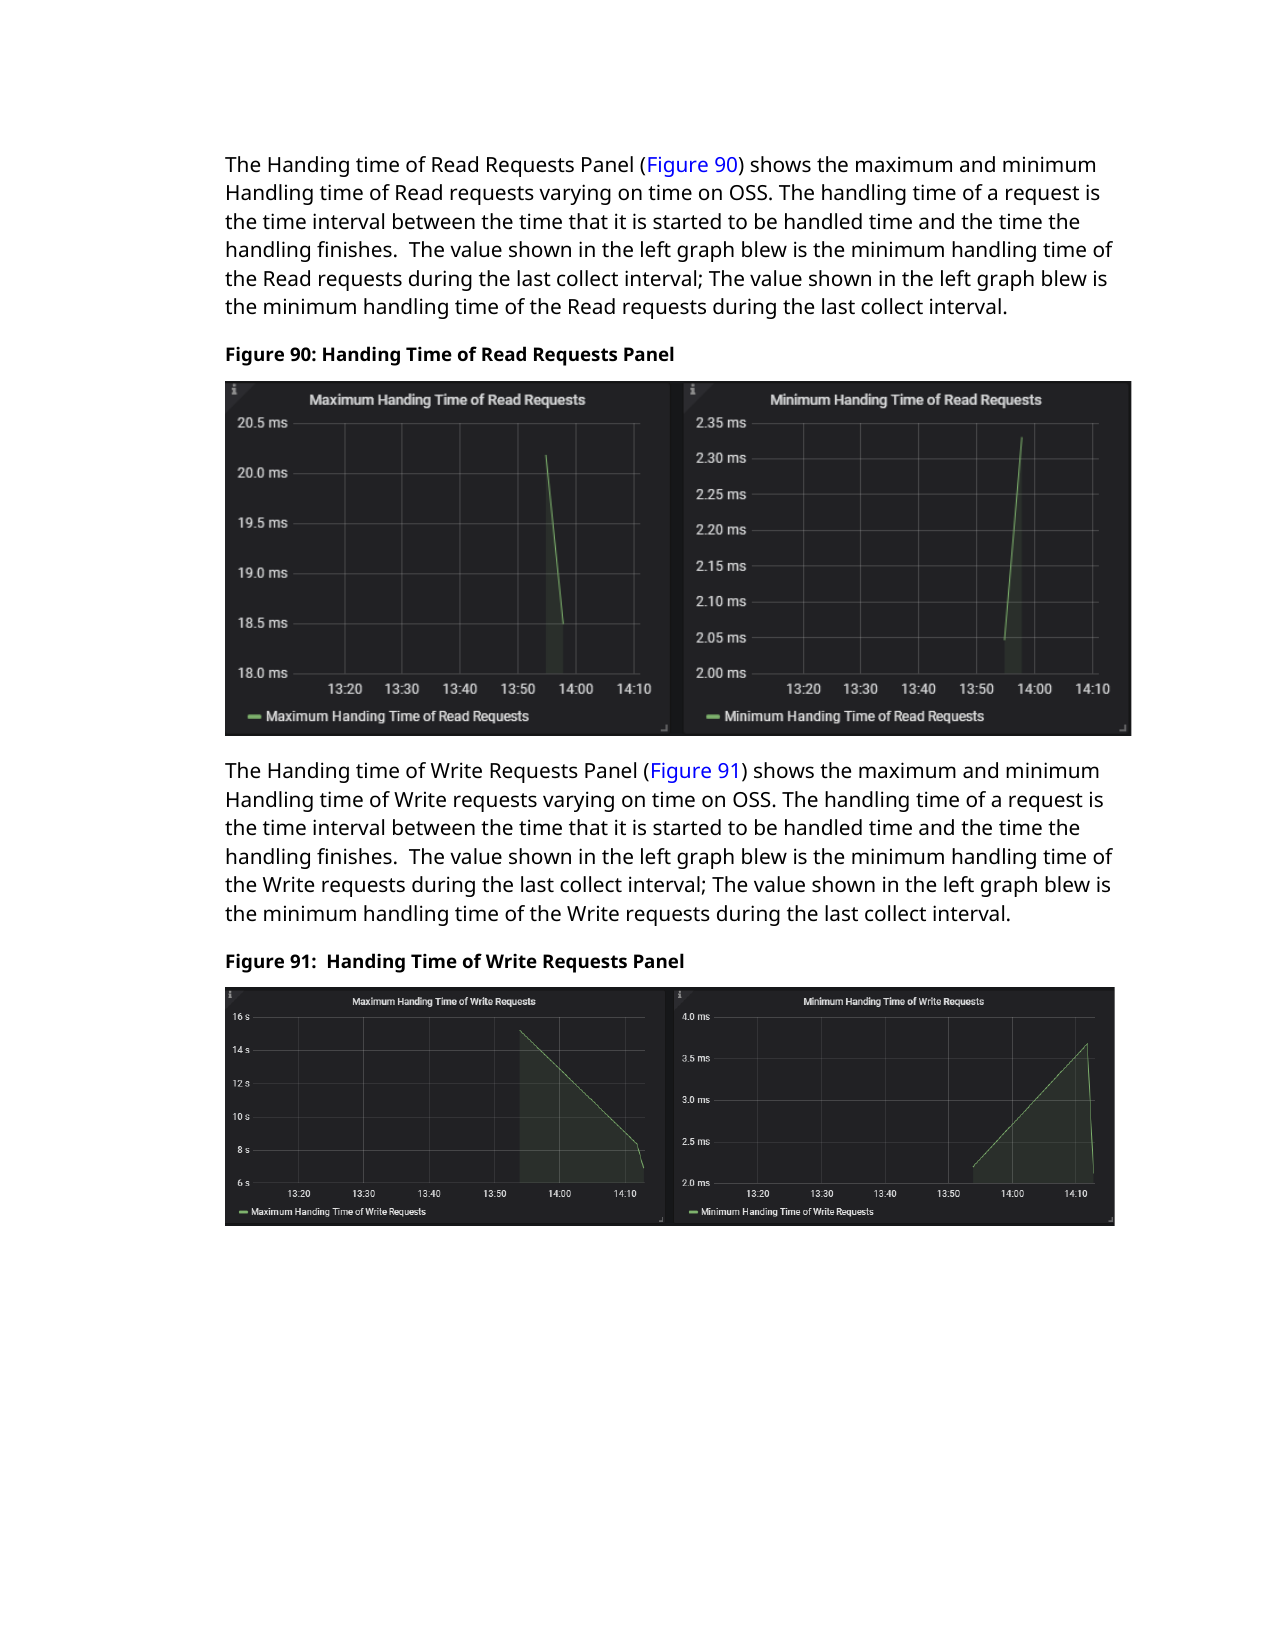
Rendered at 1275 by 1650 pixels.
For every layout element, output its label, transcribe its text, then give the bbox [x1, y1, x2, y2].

text The Handing time of Write Requests Panel (Figure 91) shows the maximum and minimum Handling time of Write requests varying on time on OSS. The handling time of a request is the time interval between the time that it is started to be handled time and the time the handling finishes. The value shown in the left graph blew is the minimum handling time of the Write requests during the last collect interval; The value shown in the left graph blew is the minimum handling time of the Write requests during the last collect interval. [225, 757, 1125, 927]
picture [225, 987, 1115, 1226]
text Figure 91: Handing Time of Write Requests Panel [225, 948, 1125, 974]
picture [225, 381, 1132, 736]
text The Handing time of Read Requests Panel (Figure 90) shows the maximum and minimum Handling time of Read requests varying on time on OSS. The handling time of a request is the time interval between the time that it is started to be handled time and the time the handling finishes. The value shown in the left graph blew is the minimum handling time of the Read requests during the last collect interval; The value shown in the left graph blew is the minimum handling time of the Read requests during the last collect interval. [225, 150, 1125, 321]
text Figure 90: Handing Time of Read Requests Panel [225, 341, 1125, 367]
